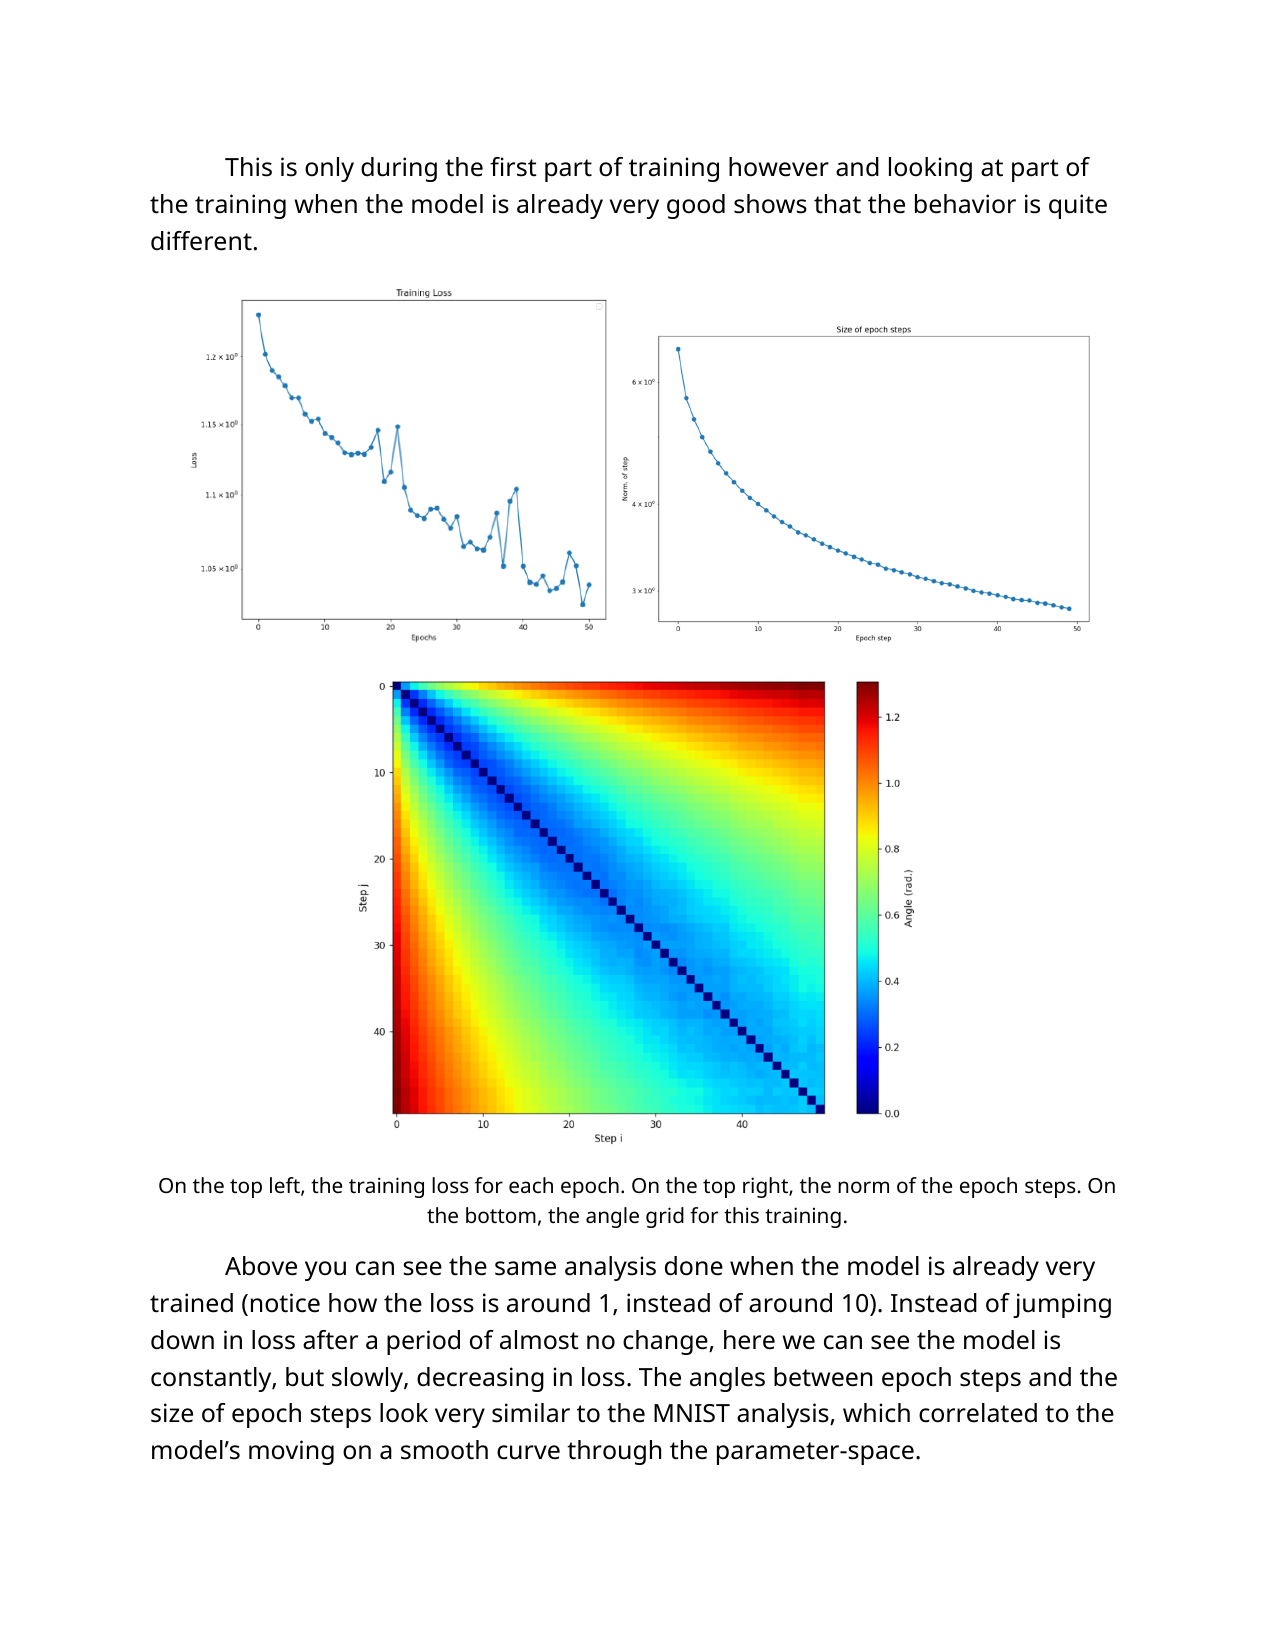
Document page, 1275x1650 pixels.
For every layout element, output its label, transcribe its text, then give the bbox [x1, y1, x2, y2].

text On the top left, the training loss for each epoch. On the top right, the norm of the epoch steps. On the bottom, the angle grid for this training. [150, 1171, 1125, 1230]
picture [172, 277, 1103, 649]
text This is only during the first part of training however and looking at part of the training when the model is already very good shows that the behavior is quite different. [150, 150, 1125, 258]
text Above you can see the same analysis done when the model is already very trained (notice how the loss is around 1, instead of around 10). Instead of jumping down in loss after a period of almost no change, here we can see the model is constantly, but slowly, decreasing in loss. The angles between epoch steps and the size of epoch steps look very similar to the MNIST analysis, which correlated to the model’s moving on a smooth curve through the parameter-space. [150, 1249, 1125, 1467]
picture [347, 667, 928, 1152]
